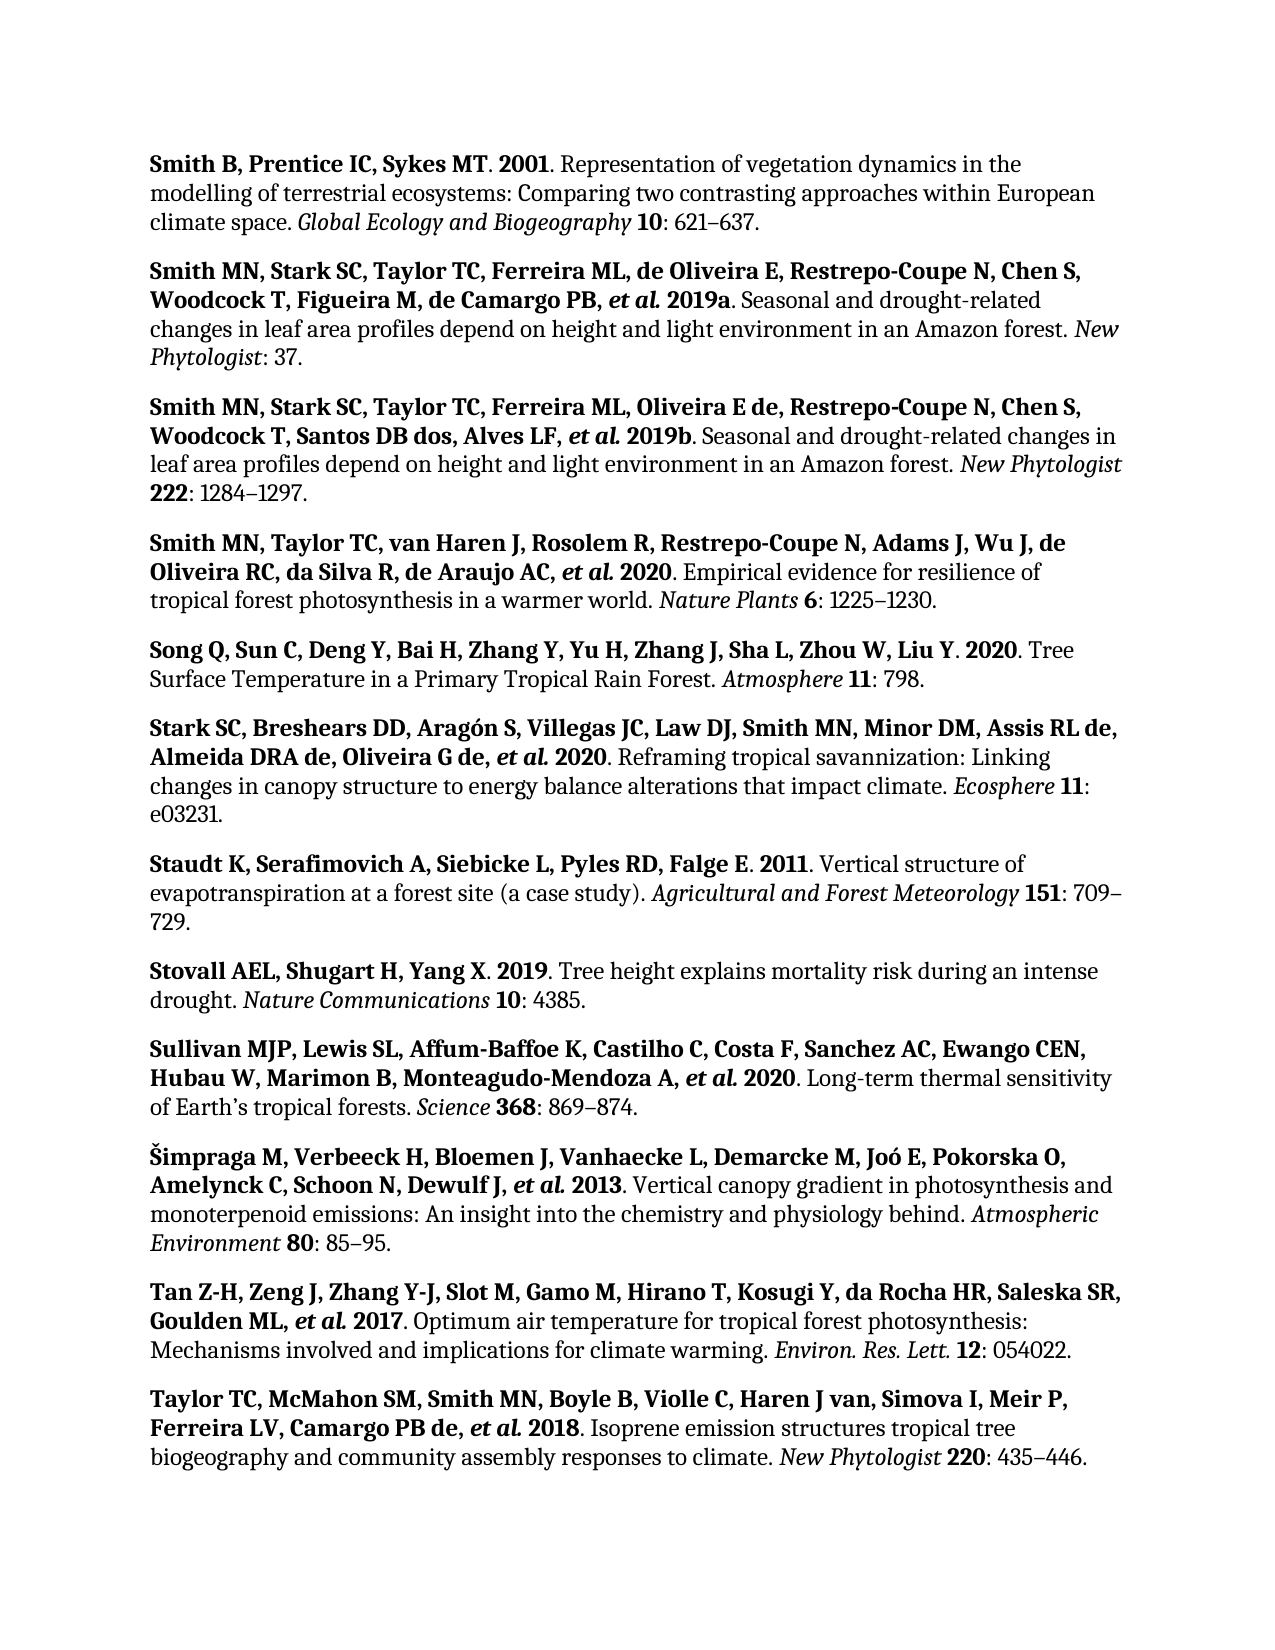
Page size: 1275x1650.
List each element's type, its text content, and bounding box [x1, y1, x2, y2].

text Stark SC, Breshears DD, Aragón S, Villegas JC, Law DJ, Smith MN, Minor DM, Assis RL de, Almeida DRA de, Oliveira G de, et al. 2020. Reframing tropical savannization: Linking changes in canopy structure to energy balance alterations that impact climate. Ecosphere 11: e03231. [150, 714, 1125, 829]
text Smith B, Prentice IC, Sykes MT. 2001. Representation of vegetation dynamics in the modelling of terrestrial ecosystems: Comparing two contrasting approaches within European climate space. Global Ecology and Biogeography 10: 621–637. [150, 150, 1125, 236]
text Song Q, Sun C, Deng Y, Bai H, Zhang Y, Yu H, Zhang J, Sha L, Zhou W, Liu Y. 2020. Tree Surface Temperature in a Primary Tropical Rain Forest. Atmosphere 11: 798. [150, 636, 1125, 693]
text Staudt K, Serafimovich A, Siebicke L, Pyles RD, Falge E. 2011. Vertical structure of evapotranspiration at a forest site (a case study). Agricultural and Forest Meteorology 151: 709–729. [150, 850, 1125, 936]
text Stovall AEL, Shugart H, Yang X. 2019. Tree height explains mortality risk during an intense drought. Nature Communications 10: 4385. [150, 957, 1125, 1014]
text Šimpraga M, Verbeeck H, Bloemen J, Vanhaecke L, Demarcke M, Joó E, Pokorska O, Amelynck C, Schoon N, Dewulf J, et al. 2013. Vertical canopy gradient in photosynthesis and monoterpenoid emissions: An insight into the chemistry and physiology behind. Atmospheric Environment 80: 85–95. [150, 1142, 1125, 1257]
text Smith MN, Taylor TC, van Haren J, Rosolem R, Restrepo-Coupe N, Adams J, Wu J, de Oliveira RC, da Silva R, de Araujo AC, et al. 2020. Empirical evidence for resilience of tropical forest photosynthesis in a warmer world. Nature Plants 6: 1225–1230. [150, 529, 1125, 615]
text Smith MN, Stark SC, Taylor TC, Ferreira ML, Oliveira E de, Restrepo‐Coupe N, Chen S, Woodcock T, Santos DB dos, Alves LF, et al. 2019b. Seasonal and drought-related changes in leaf area profiles depend on height and light environment in an Amazon forest. New Phytologist 222: 1284–1297. [150, 393, 1125, 508]
text Tan Z-H, Zeng J, Zhang Y-J, Slot M, Gamo M, Hirano T, Kosugi Y, da Rocha HR, Saleska SR, Goulden ML, et al. 2017. Optimum air temperature for tropical forest photosynthesis: Mechanisms involved and implications for climate warming. Environ. Res. Lett. 12: 054022. [150, 1278, 1125, 1364]
text Sullivan MJP, Lewis SL, Affum-Baffoe K, Castilho C, Costa F, Sanchez AC, Ewango CEN, Hubau W, Marimon B, Monteagudo-Mendoza A, et al. 2020. Long-term thermal sensitivity of Earth’s tropical forests. Science 368: 869–874. [150, 1035, 1125, 1122]
text Smith MN, Stark SC, Taylor TC, Ferreira ML, de Oliveira E, Restrepo-Coupe N, Chen S, Woodcock T, Figueira M, de Camargo PB, et al. 2019a. Seasonal and drought-related changes in leaf area profiles depend on height and light environment in an Amazon forest. New Phytologist: 37. [150, 257, 1125, 372]
text Taylor TC, McMahon SM, Smith MN, Boyle B, Violle C, Haren J van, Simova I, Meir P, Ferreira LV, Camargo PB de, et al. 2018. Isoprene emission structures tropical tree biogeography and community assembly responses to climate. New Phytologist 220: 435–446. [150, 1385, 1125, 1472]
